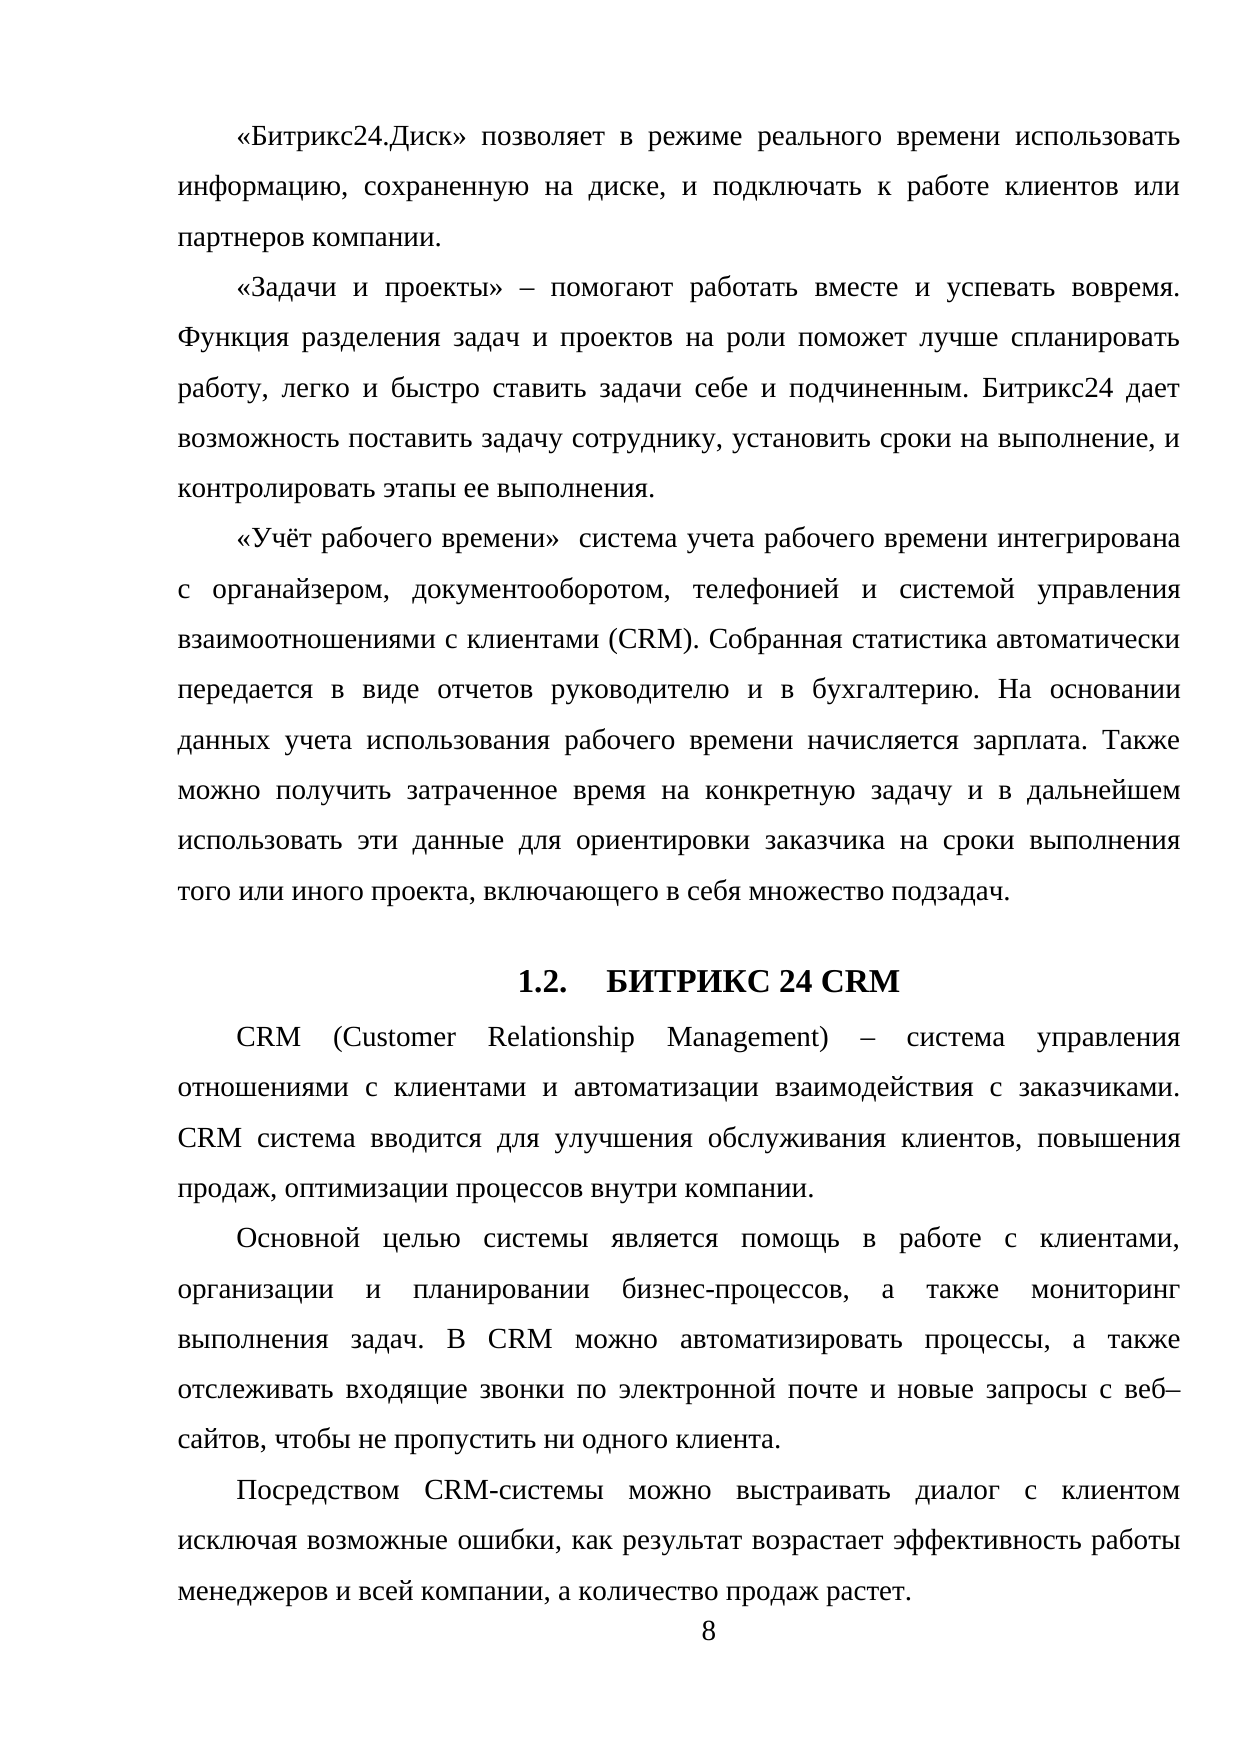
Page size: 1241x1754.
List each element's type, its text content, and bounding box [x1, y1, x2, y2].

text Основной целью системы является помощь в работе с клиентами, организации и планировании бизнес-процессов, а также мониторинг выполнения задач. В CRM можно автоматизировать процессы, а также отслеживать входящие звонки по электронной почте и новые запросы с веб–сайтов, чтобы не пропустить ни одного клиента. [177, 1220, 1181, 1455]
text «Битрикс24.Диск» позволяет в режиме реального времени использовать информацию, сохраненную на диске, и подключать к работе клиентов или партнеров компании. [177, 118, 1181, 252]
text CRM (Customer Relationship Management) – система управления отношениями с клиентами и автоматизации взаимодействия с заказчиками. CRM система вводится для улучшения обслуживания клиентов, повышения продаж, оптимизации процессов внутри компании. [177, 1019, 1181, 1204]
text Посредством CRM-системы можно выстраивать диалог с клиентом исключая возможные ошибки, как результат возрастает эффективность работы менеджеров и всей компании, а количество продаж растет. [177, 1472, 1181, 1606]
text «Учёт рабочего времени» система учета рабочего времени интегрирована с органайзером, документооборотом, телефонией и системой управления взаимоотношениями с клиентами (CRM). Собранная статистика автоматически передается в виде отчетов руководителю и в бухгалтерию. На основании данных учета использования рабочего времени начисляется зарплата. Также можно получить затраченное время на конкретную задачу и в дальнейшем использовать эти данные для ориентировки заказчика на сроки выполнения того или иного проекта, включающего в себя множество подзадач. [177, 521, 1181, 906]
text «Задачи и проекты» – помогают работать вместе и успевать вовремя. Функция разделения задач и проектов на роли поможет лучше спланировать работу, легко и быстро ставить задачи себе и подчиненным. Битрикс24 дает возможность поставить задачу сотруднику, установить сроки на выполнение, и контролировать этапы ее выполнения. [177, 269, 1181, 504]
subtitle Битрикс 24 CRM [177, 962, 1181, 1000]
